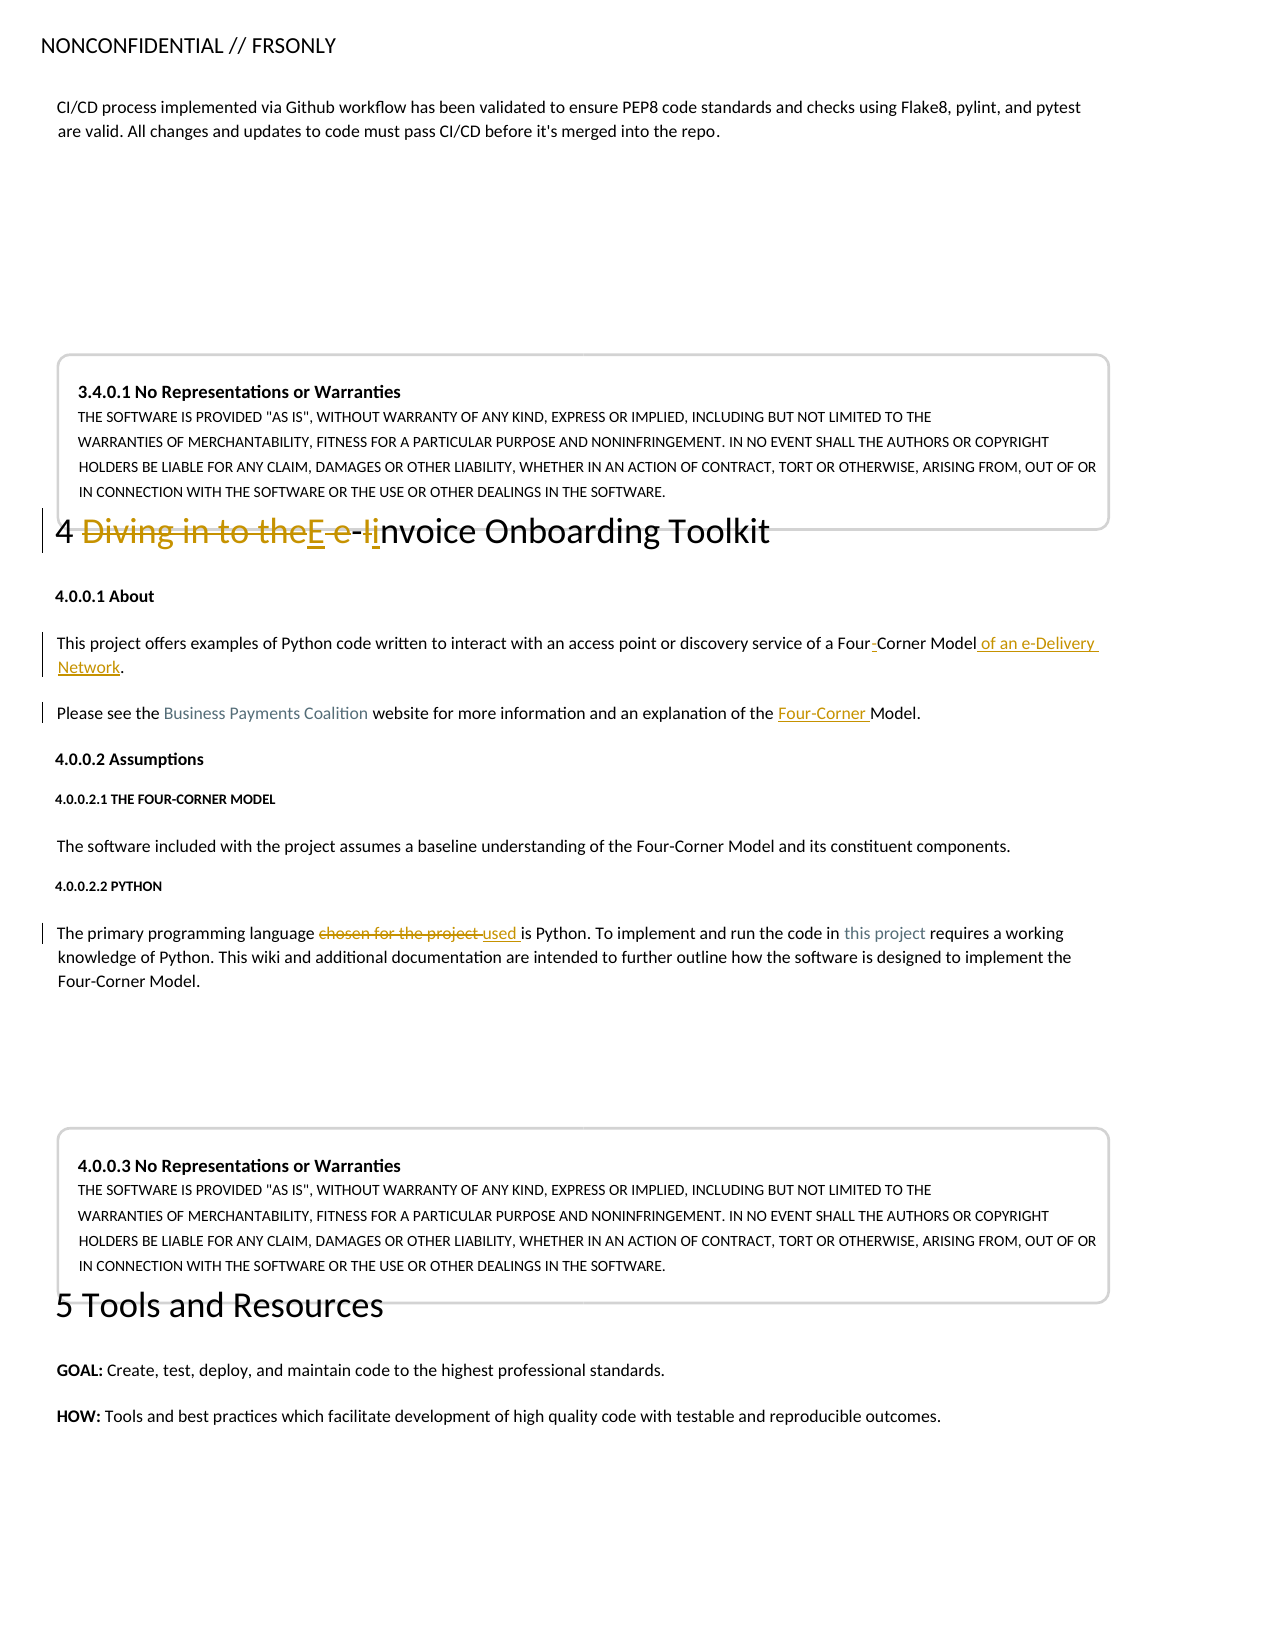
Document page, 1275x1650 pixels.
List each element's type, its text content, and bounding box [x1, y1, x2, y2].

subtitle 5 Tools and Resources [55, 1282, 1109, 1326]
text WARRANTIES OF MERCHANTABILITY, FITNESS FOR A PARTICULAR PURPOSE AND NONINFRINGEMENT. IN NO EVENT SHALL THE AUTHORS OR COPYRIGHT HOLDERS BE LIABLE FOR ANY CLAIM, DAMAGES OR OTHER LIABILITY, WHETHER IN AN ACTION OF CONTRACT, TORT OR OTHERWISE, ARISING FROM, OUT OF OR IN CONNECTION WITH THE SOFTWARE OR THE USE OR OTHER DEALINGS IN THE SOFTWARE. [78, 433, 1102, 502]
text THE SOFTWARE IS PROVIDED "AS IS", WITHOUT WARRANTY OF ANY KIND, EXPRESS OR IMPLIED, INCLUDING BUT NOT LIMITED TO THE [78, 1181, 1102, 1199]
text This project offers examples of Python code written to interact with an access point or discovery service of a FourCorner Model. [57, 632, 1109, 677]
text The software included with the project assumes a baseline understanding of the Four-Corner Model and its constituent components. [57, 836, 1109, 857]
text GOAL: Create, test, deploy, and maintain code to the highest professional standards. [57, 1359, 1109, 1381]
text WARRANTIES OF MERCHANTABILITY, FITNESS FOR A PARTICULAR PURPOSE AND NONINFRINGEMENT. IN NO EVENT SHALL THE AUTHORS OR COPYRIGHT HOLDERS BE LIABLE FOR ANY CLAIM, DAMAGES OR OTHER LIABILITY, WHETHER IN AN ACTION OF CONTRACT, TORT OR OTHERWISE, ARISING FROM, OUT OF OR IN CONNECTION WITH THE SOFTWARE OR THE USE OR OTHER DEALINGS IN THE SOFTWARE. [78, 1206, 1102, 1275]
subtitle 3.4.0.1 No Representations or Warranties [78, 381, 1109, 403]
text 4.0.0.2.1 THE FOUR-CORNER MODEL [55, 791, 1109, 808]
text Please see the Business Payments Coalition website for more information and an explanation of the Model. [57, 702, 1109, 723]
subtitle 4.0.0.3 No Representations or Warranties [78, 1154, 1109, 1177]
text 4.0.0.2 Assumptions [55, 748, 1109, 769]
text THE SOFTWARE IS PROVIDED "AS IS", WITHOUT WARRANTY OF ANY KIND, EXPRESS OR IMPLIED, INCLUDING BUT NOT LIMITED TO THE [78, 407, 1102, 426]
text 4.0.0.1 About [55, 586, 1109, 607]
subtitle 4 -nvoice Onboarding Toolkit [55, 508, 1109, 553]
text 4.0.0.2.2 PYTHON [55, 877, 1109, 895]
text The primary programming language is Python. To implement and run the code in this project requires a working knowledge of Python. This wiki and additional documentation are intended to further outline how the software is designed to implement the Four-Corner Model. [57, 922, 1109, 992]
text HOW: Tools and best practices which facilitate development of high quality code with testable and reproducible outcomes. [57, 1405, 1109, 1427]
text CI/CD process implemented via Github workflow has been validated to ensure PEP8 code standards and checks using Flake8, pylint, and pytest are valid. All changes and updates to code must pass CI/CD before it's merged into the repo. [57, 97, 1109, 142]
